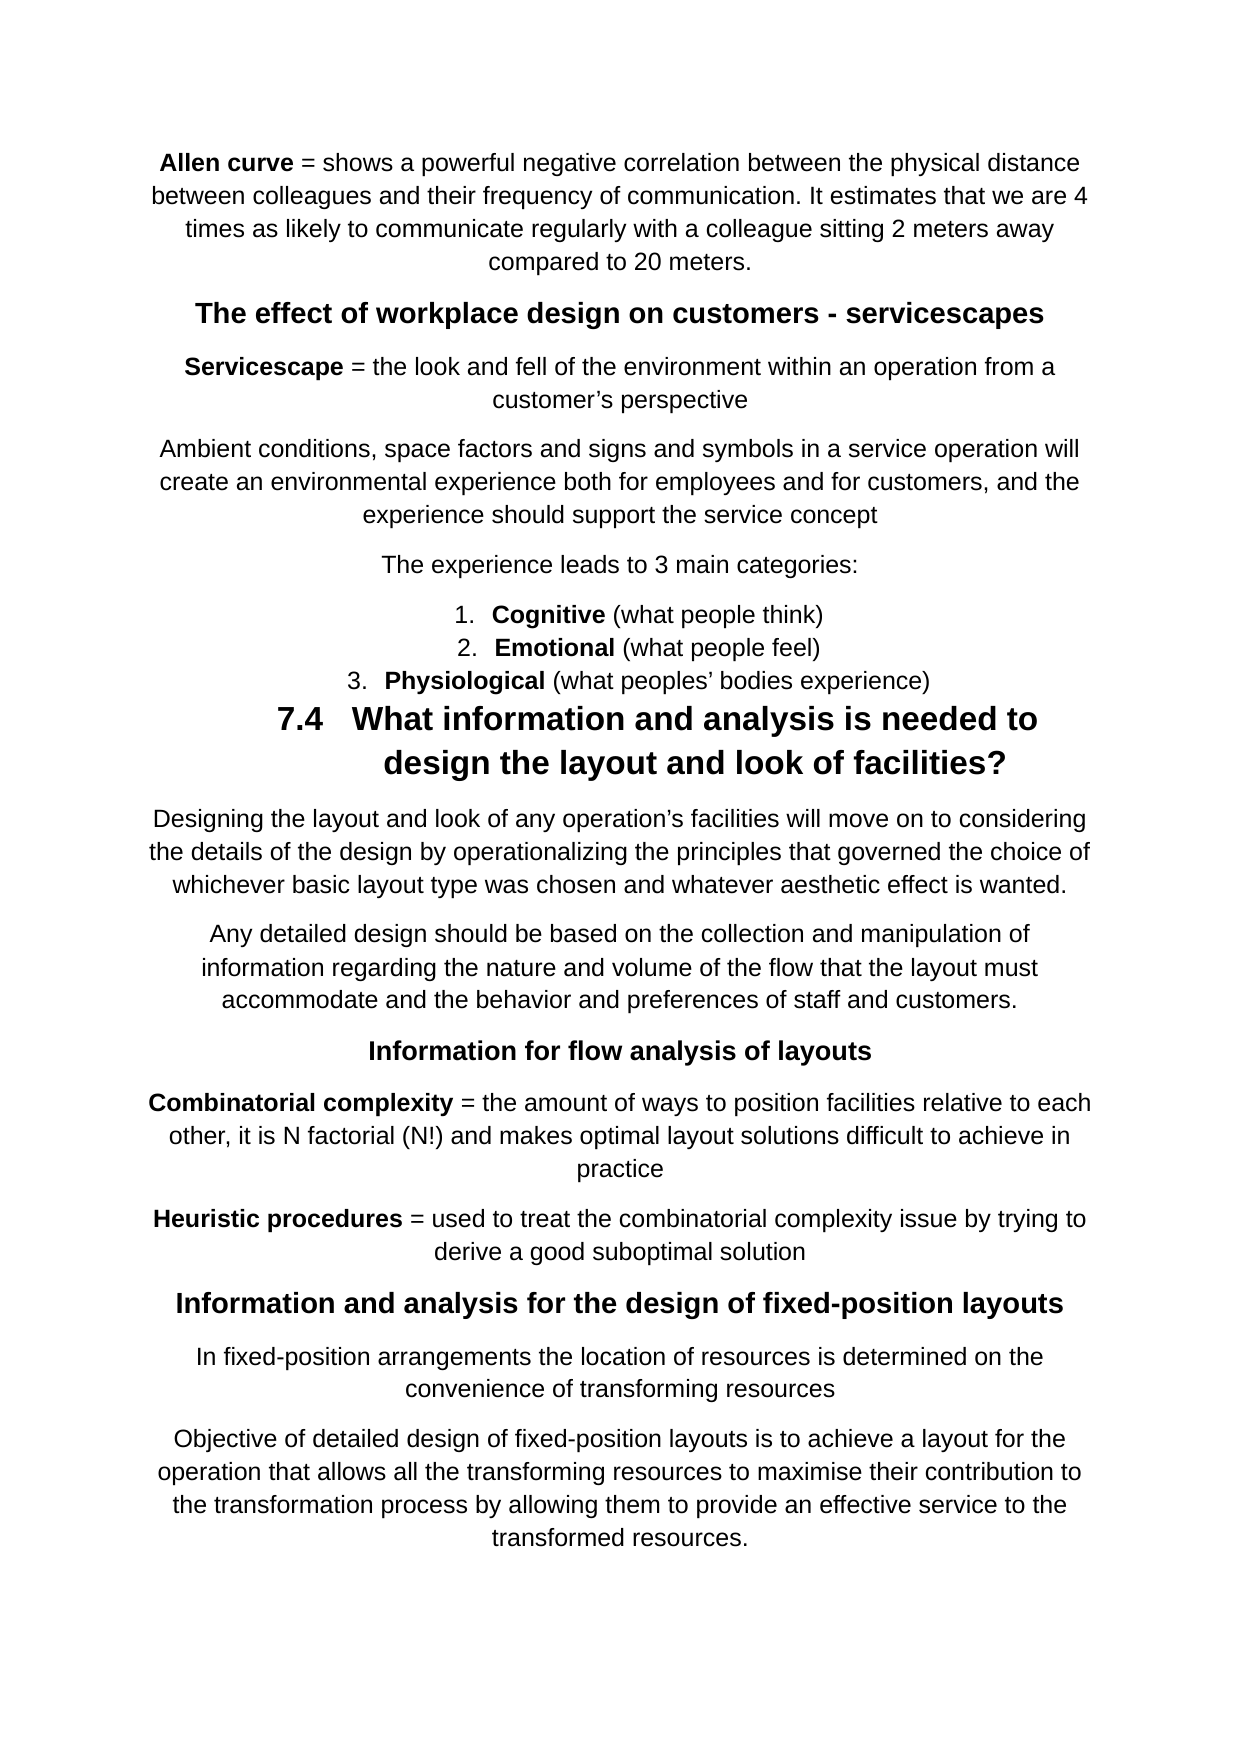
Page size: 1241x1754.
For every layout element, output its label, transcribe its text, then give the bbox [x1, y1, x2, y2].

list What information and analysis is needed to design the layout and look of facilities? [223, 699, 1093, 781]
text Allen curve = shows a powerful negative correlation between the physical distance between colleagues and their frequency of communication. It estimates that we are 4 times as likely to communicate regularly with a colleague sitting 2 meters away compared to 20 meters. [148, 148, 1093, 275]
list Physiological (what peoples’ bodies experience) [185, 666, 1093, 694]
text Designing the layout and look of any operation’s facilities will move on to considering the details of the design by operationalizing the principles that governed the choice of whichever basic layout type was chosen and whatever aesthetic effect is wanted. [148, 804, 1093, 898]
text Ambient conditions, space factors and signs and symbols in a service operation will create an environmental experience both for employees and for customers, and the experience should support the service concept [148, 434, 1093, 529]
list Cognitive (what people think) [185, 600, 1093, 628]
text Information for flow analysis of layouts [148, 1035, 1093, 1066]
text Heuristic procedures = used to treat the combinatorial complexity issue by trying to derive a good suboptimal solution [148, 1203, 1093, 1265]
text Servicescape = the look and fell of the environment within an operation from a customer’s perspective [148, 352, 1093, 413]
text Combinatorial complexity = the amount of ways to position facilities relative to each other, it is N factorial (N!) and makes optimal layout solutions difficult to achieve in practice [148, 1088, 1093, 1183]
text The experience leads to 3 main categories: [148, 550, 1093, 579]
list Emotional (what people feel) [185, 633, 1093, 661]
text The effect of workplace design on customers - servicescapes [148, 296, 1093, 330]
text Any detailed design should be based on the collection and manipulation of information regarding the nature and volume of the flow that the layout must accommodate and the behavior and preferences of staff and customers. [148, 919, 1093, 1014]
text Information and analysis for the design of fixed-position layouts [148, 1286, 1093, 1320]
text In fixed-position arrangements the location of resources is determined on the convenience of transforming resources [148, 1341, 1093, 1403]
text Objective of detailed design of fixed-position layouts is to achieve a layout for the operation that allows all the transforming resources to maximise their contribution to the transformation process by allowing them to provide an effective service to the transformed resources. [148, 1424, 1093, 1552]
